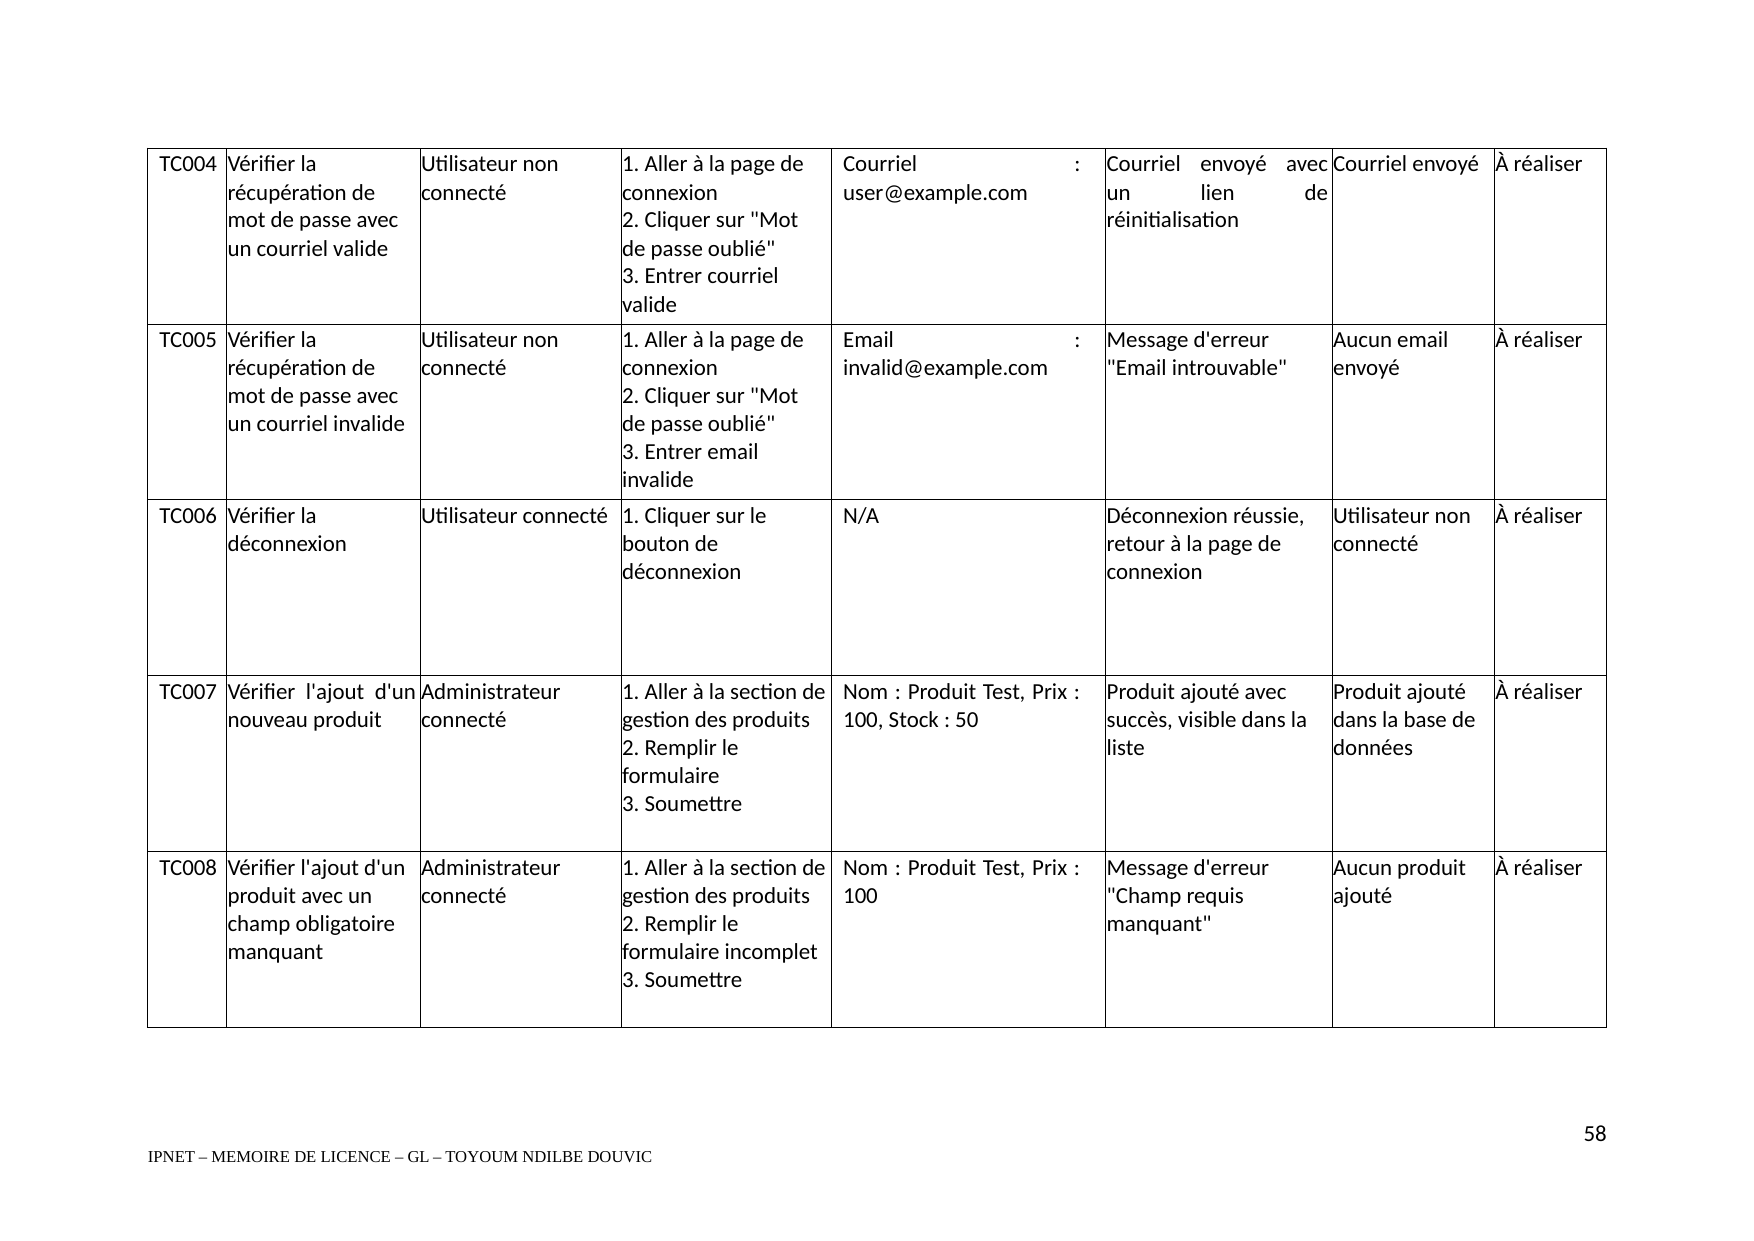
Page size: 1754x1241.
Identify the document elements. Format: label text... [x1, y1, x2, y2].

table_cell Nom : Produit Test, Prix : 100, Stock : 50 [832, 676, 1085, 851]
table_cell Aucun email envoyé [1333, 325, 1494, 499]
table_cell Produit ajouté dans la base de données [1333, 676, 1494, 851]
table_cell [1085, 676, 1105, 851]
table_cell Produit ajouté avec succès, visible dans la liste [1106, 676, 1332, 851]
table_cell 1. Aller à la page de connexion 2. Cliquer sur "Mot de passe oublié" 3. Entrer email invalide [622, 325, 831, 499]
table_cell Aucun produit ajouté [1333, 852, 1494, 1027]
table_cell Vérifier la récupération de mot de passe avec un courriel valide [227, 149, 420, 323]
table_cell 1. Cliquer sur le bouton de déconnexion [622, 500, 831, 675]
table_cell Utilisateur connecté [421, 500, 621, 675]
table_cell Message d'erreur "Champ requis manquant" [1106, 852, 1332, 1027]
table_cell [1085, 852, 1105, 1027]
table_cell 1. Aller à la section de gestion des produits 2. Remplir le formulaire 3. Soumettre [622, 676, 831, 851]
table_cell Utilisateur non connecté [421, 325, 621, 499]
table_cell Déconnexion réussie, retour à la page de connexion [1106, 500, 1332, 675]
table_cell TC007 [148, 676, 226, 851]
table_cell TC005 [148, 325, 226, 499]
table_cell Vérifier l'ajout d'un nouveau produit [227, 676, 420, 851]
table_cell Courriel envoyé [1333, 149, 1494, 323]
table_cell À réaliser [1495, 852, 1606, 1027]
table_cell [421, 149, 621, 323]
table_cell TC006 [148, 500, 226, 675]
table_cell Email : invalid@example.com [832, 325, 1085, 499]
table_cell [1085, 500, 1105, 675]
table_cell TC004 [148, 149, 226, 323]
table_cell TC008 [148, 852, 226, 1027]
table_cell Message d'erreur "Email introuvable" [1106, 325, 1332, 499]
table_cell Nom : Produit Test, Prix : 100 [832, 852, 1085, 1027]
table_cell N/A [832, 500, 1085, 675]
table_cell 1. Aller à la page de connexion 2. Cliquer sur "Mot de passe oublié" 3. Entrer courriel valide [622, 149, 831, 323]
table_cell À réaliser [1495, 325, 1606, 499]
table_cell Utilisateur non connecté [1333, 500, 1494, 675]
table_cell Administrateur connecté [421, 676, 621, 851]
table_cell [1085, 325, 1105, 499]
table_cell Administrateur connecté [421, 852, 621, 1027]
table_cell À réaliser [1495, 676, 1606, 851]
table_cell Vérifier l'ajout d'un produit avec un champ obligatoire manquant [227, 852, 420, 1027]
table_cell Courriel : user@example.com [832, 149, 1085, 323]
table_cell [1085, 149, 1105, 323]
table_cell À réaliser [1495, 500, 1606, 675]
table_cell 1. Aller à la section de gestion des produits 2. Remplir le formulaire incomplet 3. Soumettre [622, 852, 831, 1027]
table_cell Vérifier la récupération de mot de passe avec un courriel invalide [227, 325, 420, 499]
table_cell Courriel envoyé avec un lien de réinitialisation [1106, 149, 1332, 323]
table_cell À réaliser [1495, 149, 1606, 323]
table_cell Vérifier la déconnexion [227, 500, 420, 675]
